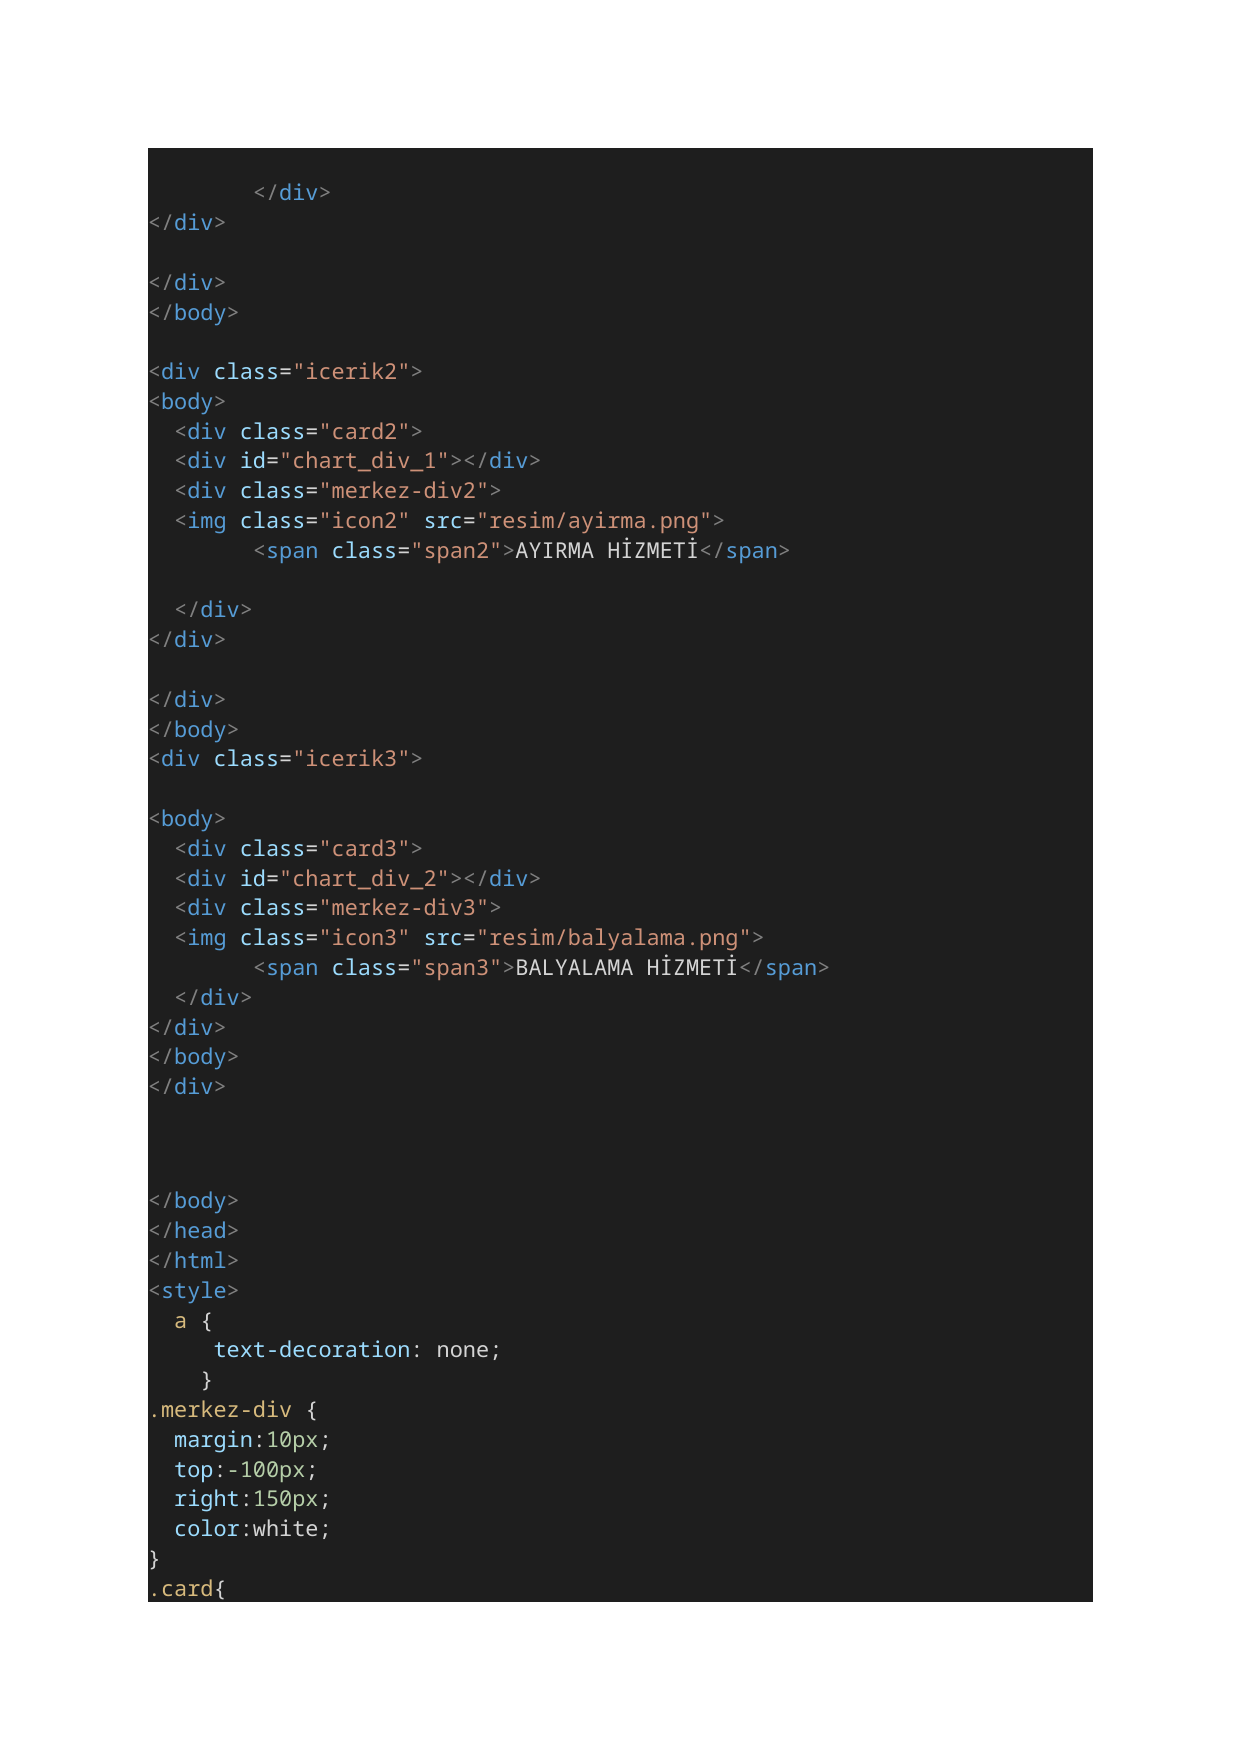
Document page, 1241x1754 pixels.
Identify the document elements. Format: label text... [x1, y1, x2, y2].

text a { [148, 1304, 1093, 1334]
text <div id="chart_div_2"></div> [148, 863, 1093, 892]
text <div class="icerik3"> [148, 743, 1093, 773]
text <span class="span2">AYIRMA HİZMETİ</span> [148, 535, 1093, 565]
text right:150px; [148, 1483, 1093, 1513]
text <div id="chart_div_1"></div> [148, 446, 1093, 475]
text <img class="icon3" src="resim/balyalama.png"> [148, 922, 1093, 952]
text <style> [148, 1275, 1093, 1304]
text </body> [148, 1185, 1093, 1215]
text .merkez-div { [148, 1394, 1093, 1424]
text margin:10px; [148, 1424, 1093, 1453]
text <div class="card2"> [148, 416, 1093, 446]
text .card{ [148, 1573, 1093, 1602]
text text-decoration: none; [148, 1334, 1093, 1364]
text </html> [148, 1245, 1093, 1275]
text </div> [148, 982, 1093, 1012]
text </div> [148, 177, 1093, 207]
text <img class="icon2" src="resim/ayirma.png"> [148, 505, 1093, 535]
text <div class="card3"> [148, 833, 1093, 863]
text </div> [148, 207, 1093, 237]
text top:-100px; [148, 1453, 1093, 1483]
text </head> [148, 1215, 1093, 1245]
text </div> [148, 1071, 1093, 1101]
text </div> [148, 594, 1093, 624]
text </div> [148, 1012, 1093, 1041]
text <div class="merkez-div2"> [148, 475, 1093, 505]
text </body> [148, 1041, 1093, 1071]
text } [148, 1543, 1093, 1573]
text <body> [148, 386, 1093, 416]
text <div class="icerik2"> [148, 356, 1093, 386]
text <span class="span3">BALYALAMA HİZMETİ</span> [148, 952, 1093, 982]
text <body> [148, 803, 1093, 833]
text </div> [148, 624, 1093, 654]
text <div class="merkez-div3"> [148, 892, 1093, 922]
text } [148, 1364, 1093, 1394]
text </div> [148, 684, 1093, 714]
text </body> [148, 714, 1093, 743]
text </div> [148, 267, 1093, 297]
text </body> [148, 297, 1093, 326]
text color:white; [148, 1513, 1093, 1543]
